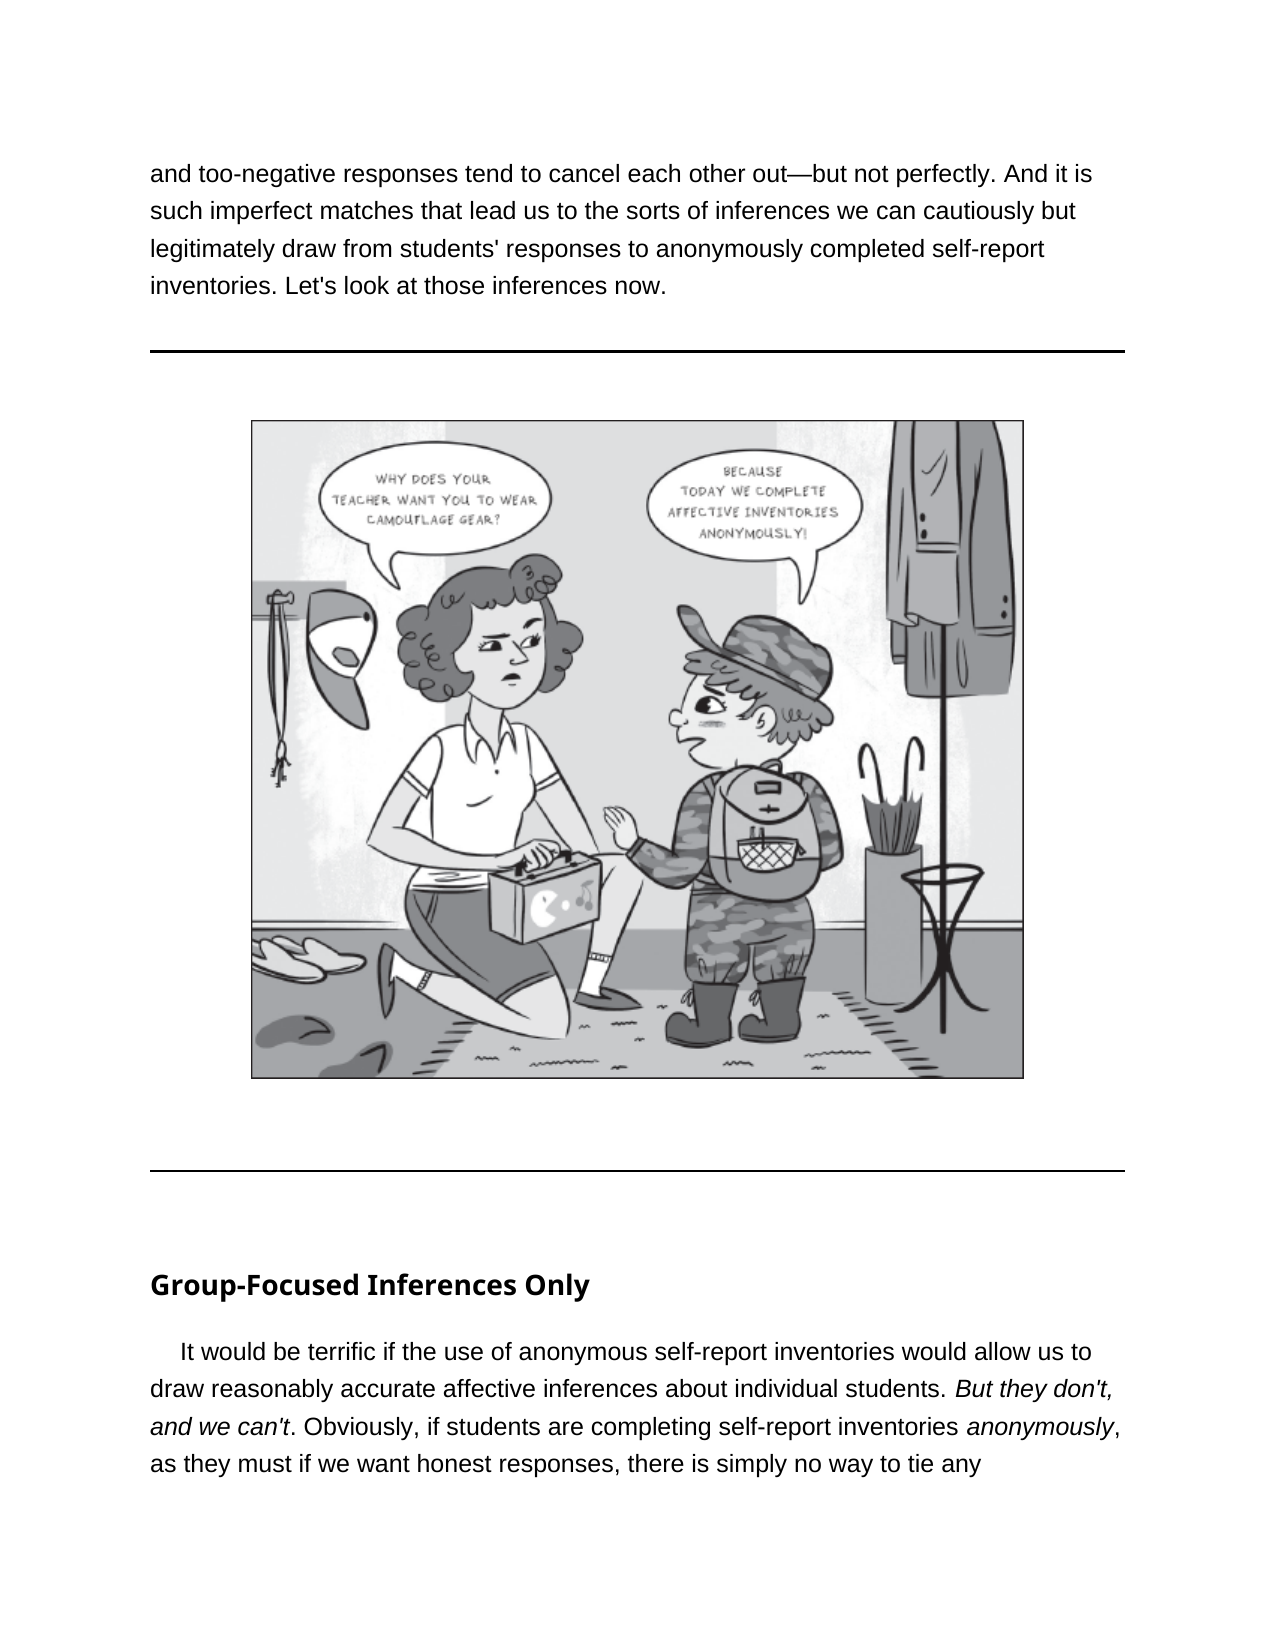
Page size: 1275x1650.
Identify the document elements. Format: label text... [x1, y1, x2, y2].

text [150, 150, 1125, 300]
picture [251, 420, 1024, 1079]
subtitle Group-Focused Inferences Only [150, 1265, 1125, 1303]
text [150, 1328, 1125, 1478]
